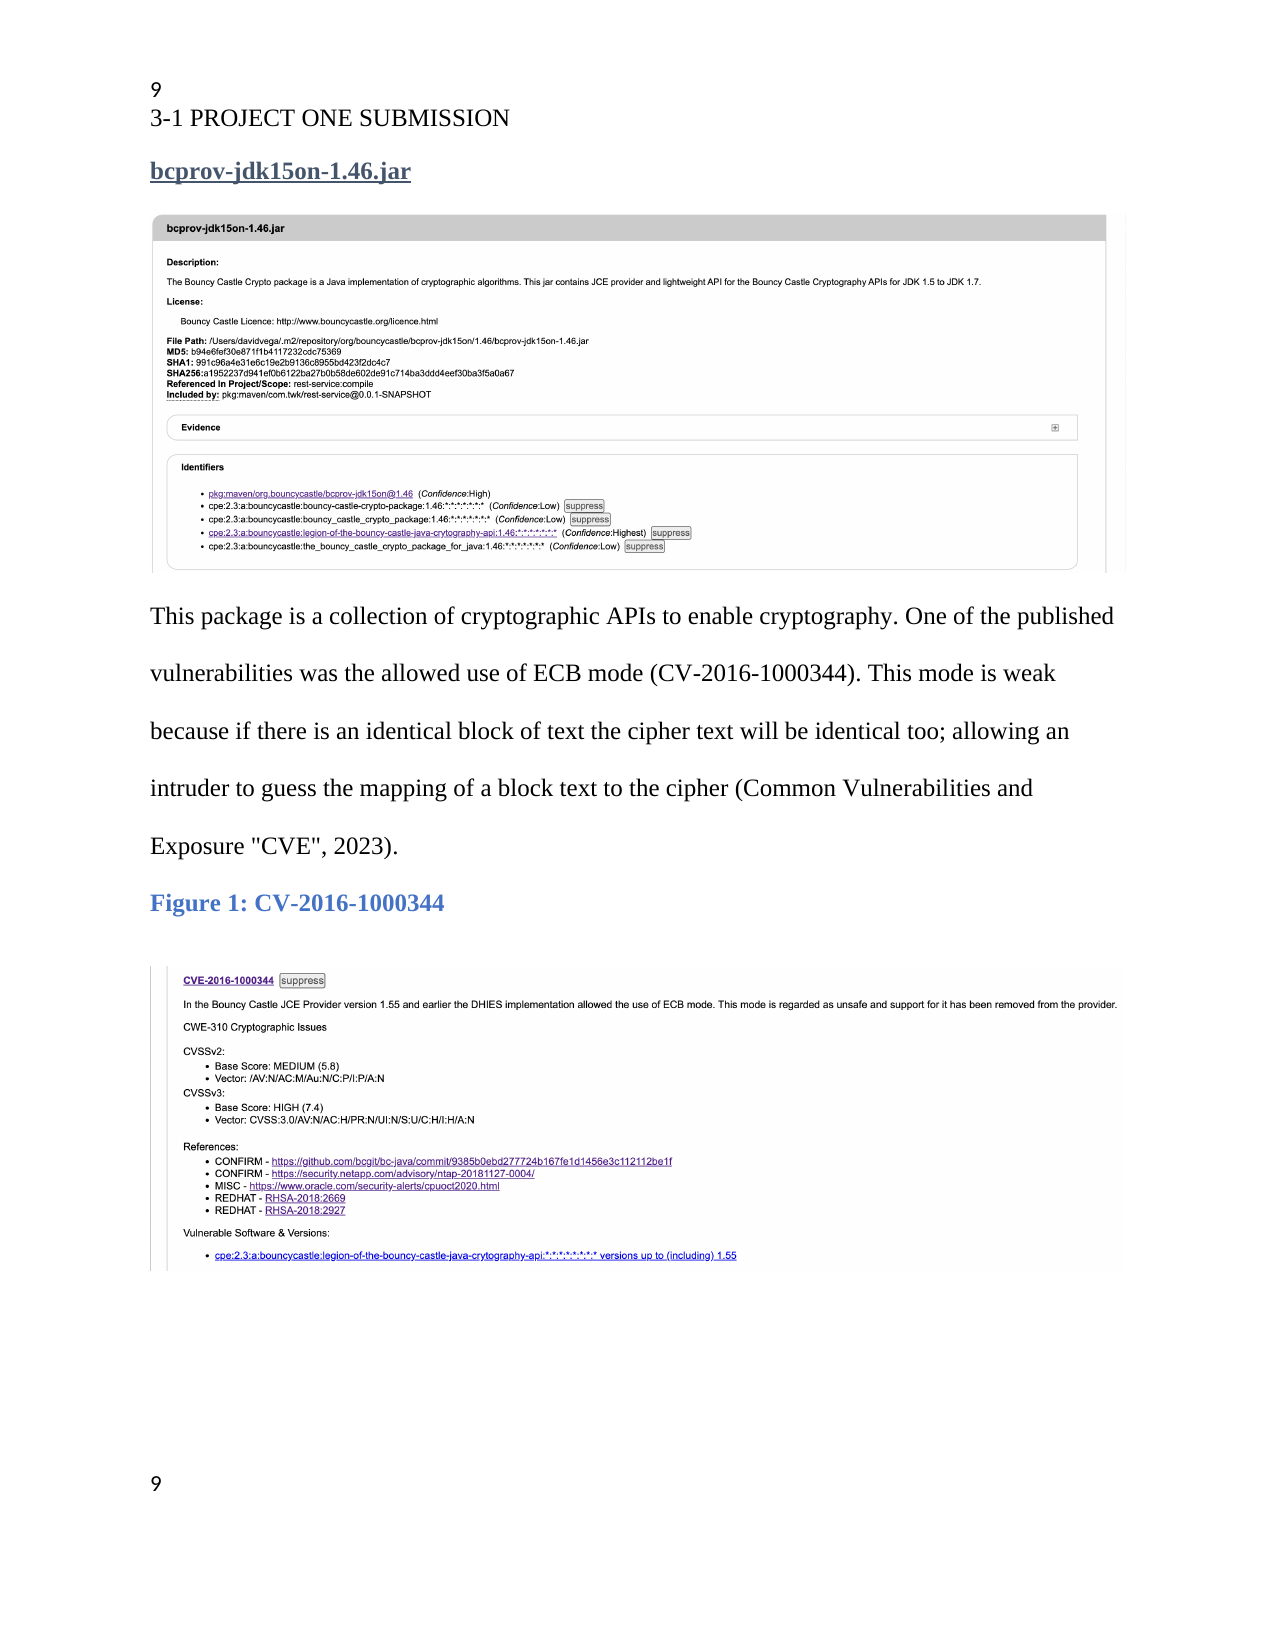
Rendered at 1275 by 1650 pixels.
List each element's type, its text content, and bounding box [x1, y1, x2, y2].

text This package is a collection of cryptographic APIs to enable cryptography. One of the published vulnerabilities was the allowed use of ECB mode (CV-2016-1000344). This mode is weak because if there is an identical block of text the cipher text will be identical too; allowing an intruder to guess the mapping of a block text to the cipher. [150, 601, 1125, 859]
picture [150, 213, 1125, 573]
text Figure 1: CV-2016-1000344 [150, 888, 1125, 917]
picture [150, 966, 1125, 1271]
subtitle bcprov-jdk15on-1.46.jar [150, 156, 1125, 185]
